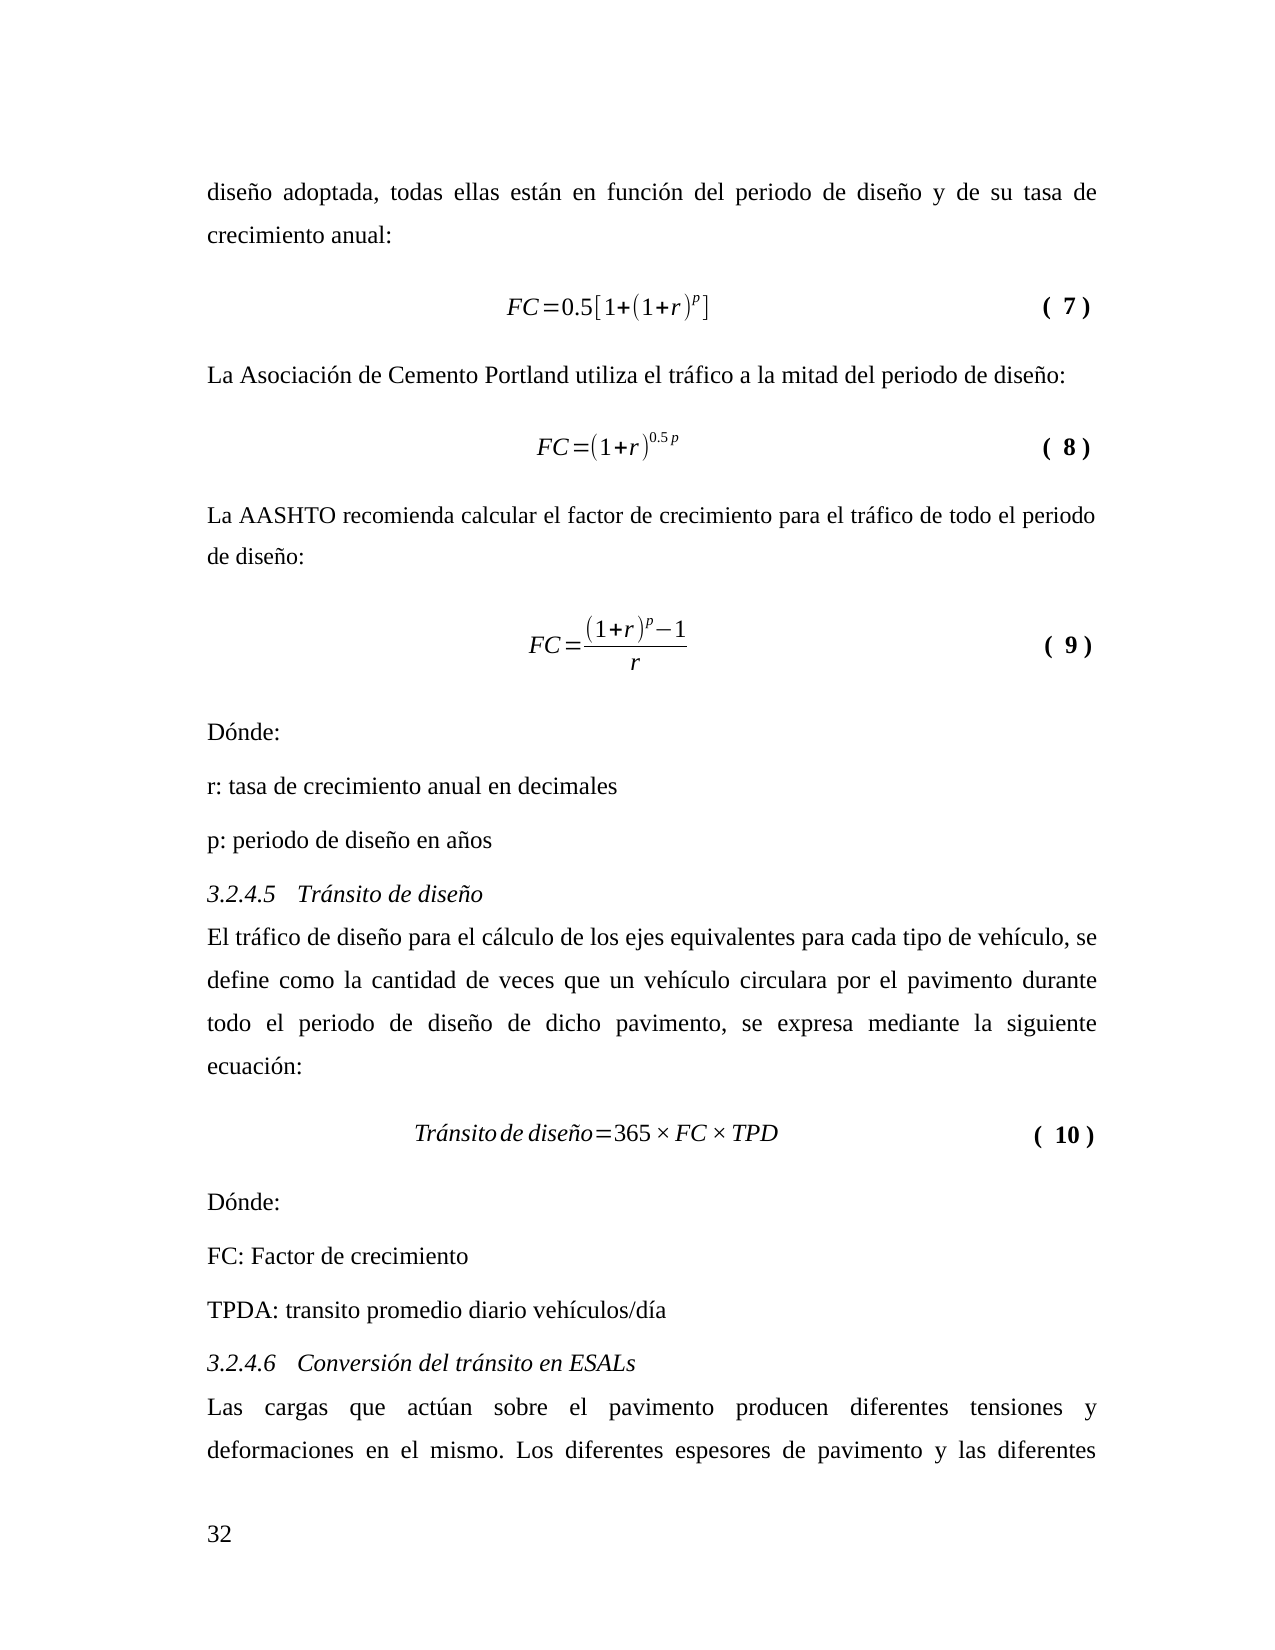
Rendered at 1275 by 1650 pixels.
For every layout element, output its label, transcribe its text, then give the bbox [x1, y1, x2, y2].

subtitle Conversión del tránsito en ESALs [207, 1348, 1098, 1377]
text Dónde: [207, 1187, 1098, 1216]
text TPDA: transito promedio diario vehículos/día [207, 1295, 1098, 1323]
table_header ( 9 ) [1021, 609, 1103, 717]
text p: periodo de diseño en años [207, 825, 1098, 854]
text FC: Factor de crecimiento [207, 1241, 1098, 1270]
table_header ( 7 ) [1019, 289, 1101, 361]
text Dónde: [207, 717, 1098, 746]
table_header ( 8 ) [1019, 429, 1101, 501]
table_header [196, 429, 1019, 501]
text La AASHTO recomienda calcular el factor de crecimiento para el tráfico de todo el periodo de diseño: [207, 501, 1098, 570]
text r: tasa de crecimiento anual en decimales [207, 771, 1098, 800]
subtitle Tránsito de diseño [207, 879, 1098, 907]
table_header ( 10 ) [993, 1119, 1105, 1187]
table_header [196, 609, 1021, 717]
table_header [196, 289, 1019, 361]
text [207, 1392, 1098, 1463]
text El tráfico de diseño para el cálculo de los ejes equivalentes para cada tipo de vehículo, se define como la cantidad de veces que un vehículo circulara por el pavimento durante todo el periodo de diseño de dicho pavimento, se expresa mediante la siguiente ecuación: [207, 922, 1098, 1080]
table_header [199, 1119, 993, 1187]
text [207, 177, 1098, 249]
text La Asociación de Cemento Portland utiliza el tráfico a la mitad del periodo de diseño: [207, 361, 1098, 389]
